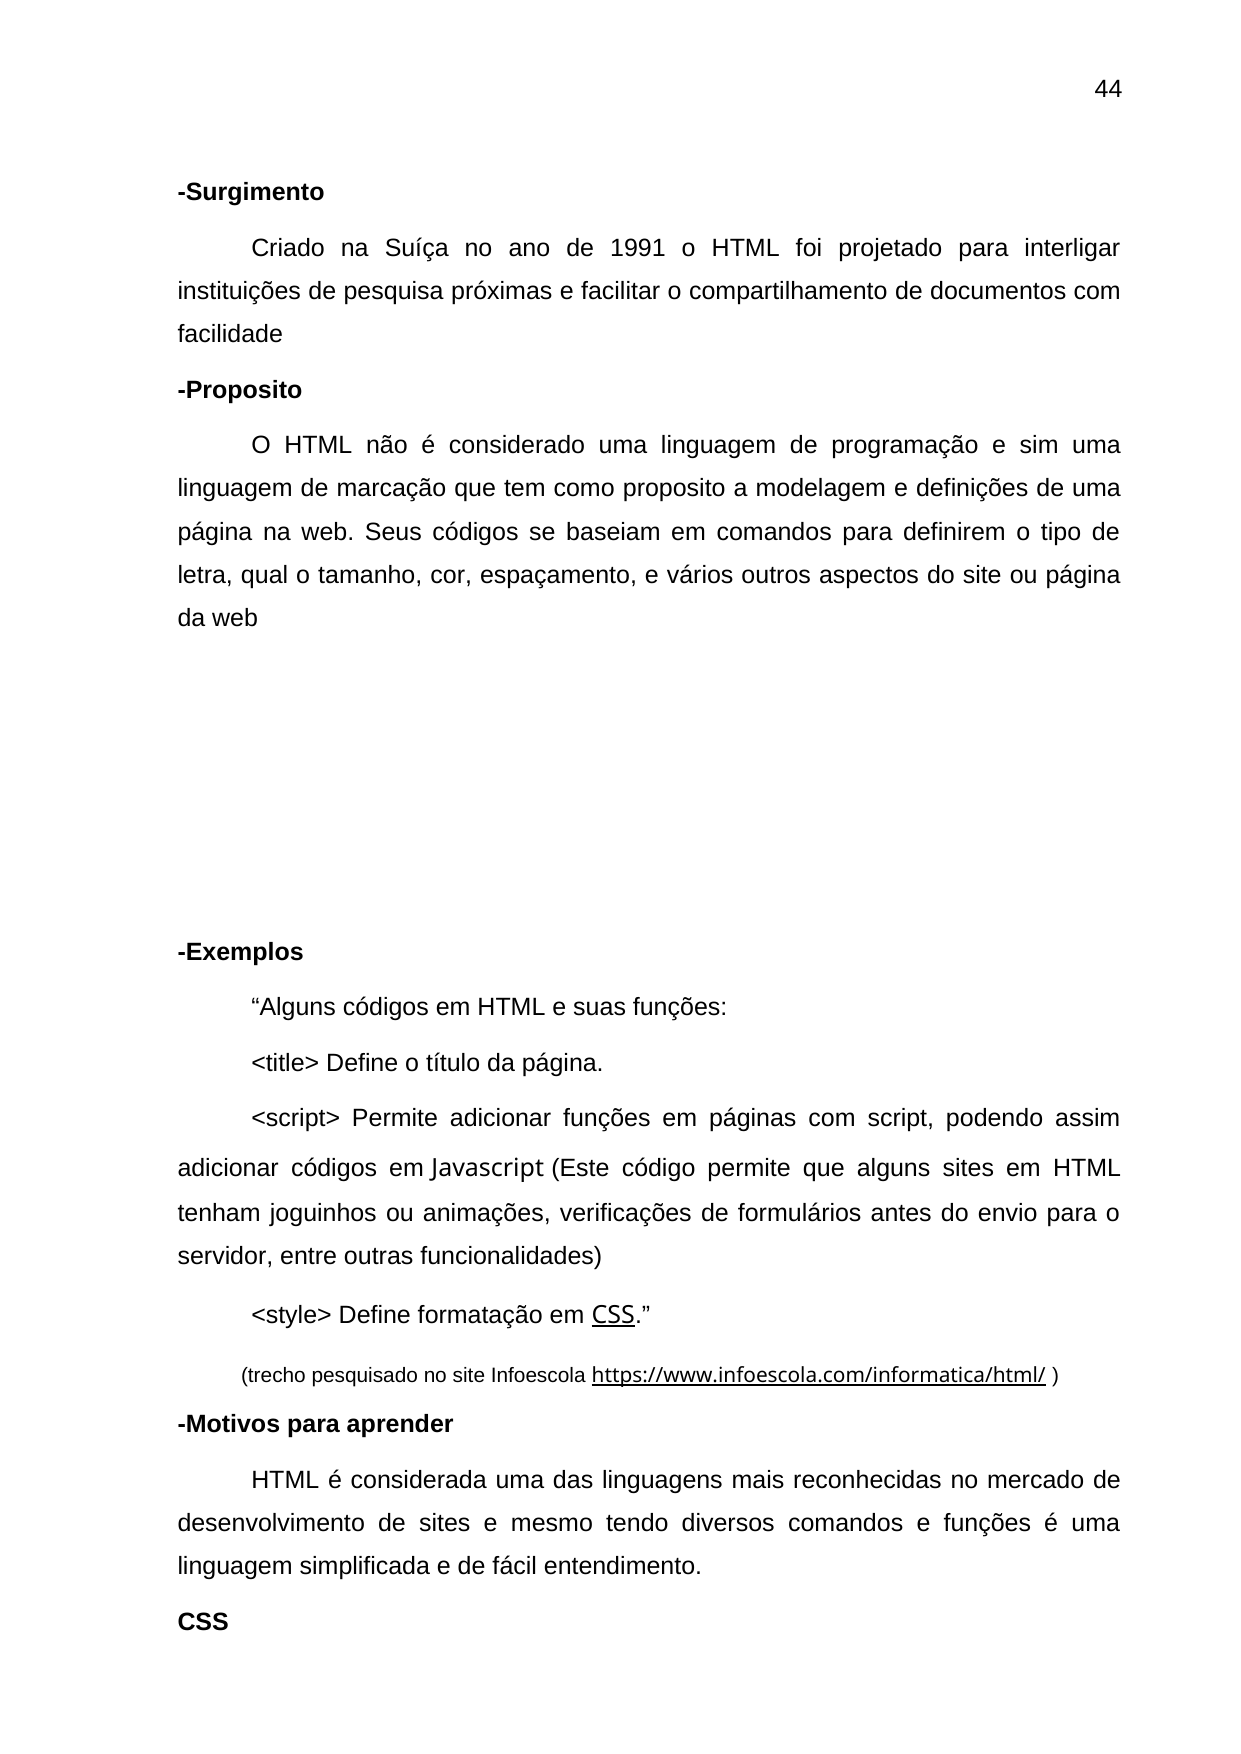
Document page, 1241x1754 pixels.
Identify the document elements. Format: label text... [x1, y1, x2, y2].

text (trecho pesquisado no site Infoescola https://www.infoescola.com/informatica/html/ ) [177, 1360, 1122, 1388]
text -Proposito [177, 375, 1122, 403]
text <script> Permite adicionar funções em páginas com script, podendo assim adicionar códigos em Javascript (Este código permite que alguns sites em HTML tenham joguinhos ou animações, verificações de formulários antes do envio para o servidor, entre outras funcionalidades) [177, 1103, 1122, 1269]
text -Motivos para aprender [177, 1409, 1122, 1438]
text <style> Define formatação em CSS.” [177, 1296, 1122, 1330]
text <title> Define o título da página. [177, 1048, 1122, 1077]
text Criado na Suíça no ano de 1991 o HTML foi projetado para interligar instituições de pesquisa próximas e facilitar o compartilhamento de documentos com facilidade [177, 233, 1122, 348]
text -Surgimento [177, 177, 1122, 206]
text CSS [177, 1607, 1122, 1635]
text -Exemplos [177, 937, 1122, 965]
text “Alguns códigos em HTML e suas funções: [177, 992, 1122, 1021]
text HTML é considerada uma das linguagens mais reconhecidas no mercado de desenvolvimento de sites e mesmo tendo diversos comandos e funções é uma linguagem simplificada e de fácil entendimento. [177, 1465, 1122, 1580]
text O HTML não é considerado uma linguagem de programação e sim uma linguagem de marcação que tem como proposito a modelagem e definições de uma página na web. Seus códigos se baseiam em comandos para definirem o tipo de letra, qual o tamanho, cor, espaçamento, e vários outros aspectos do site ou página da web [177, 430, 1122, 632]
